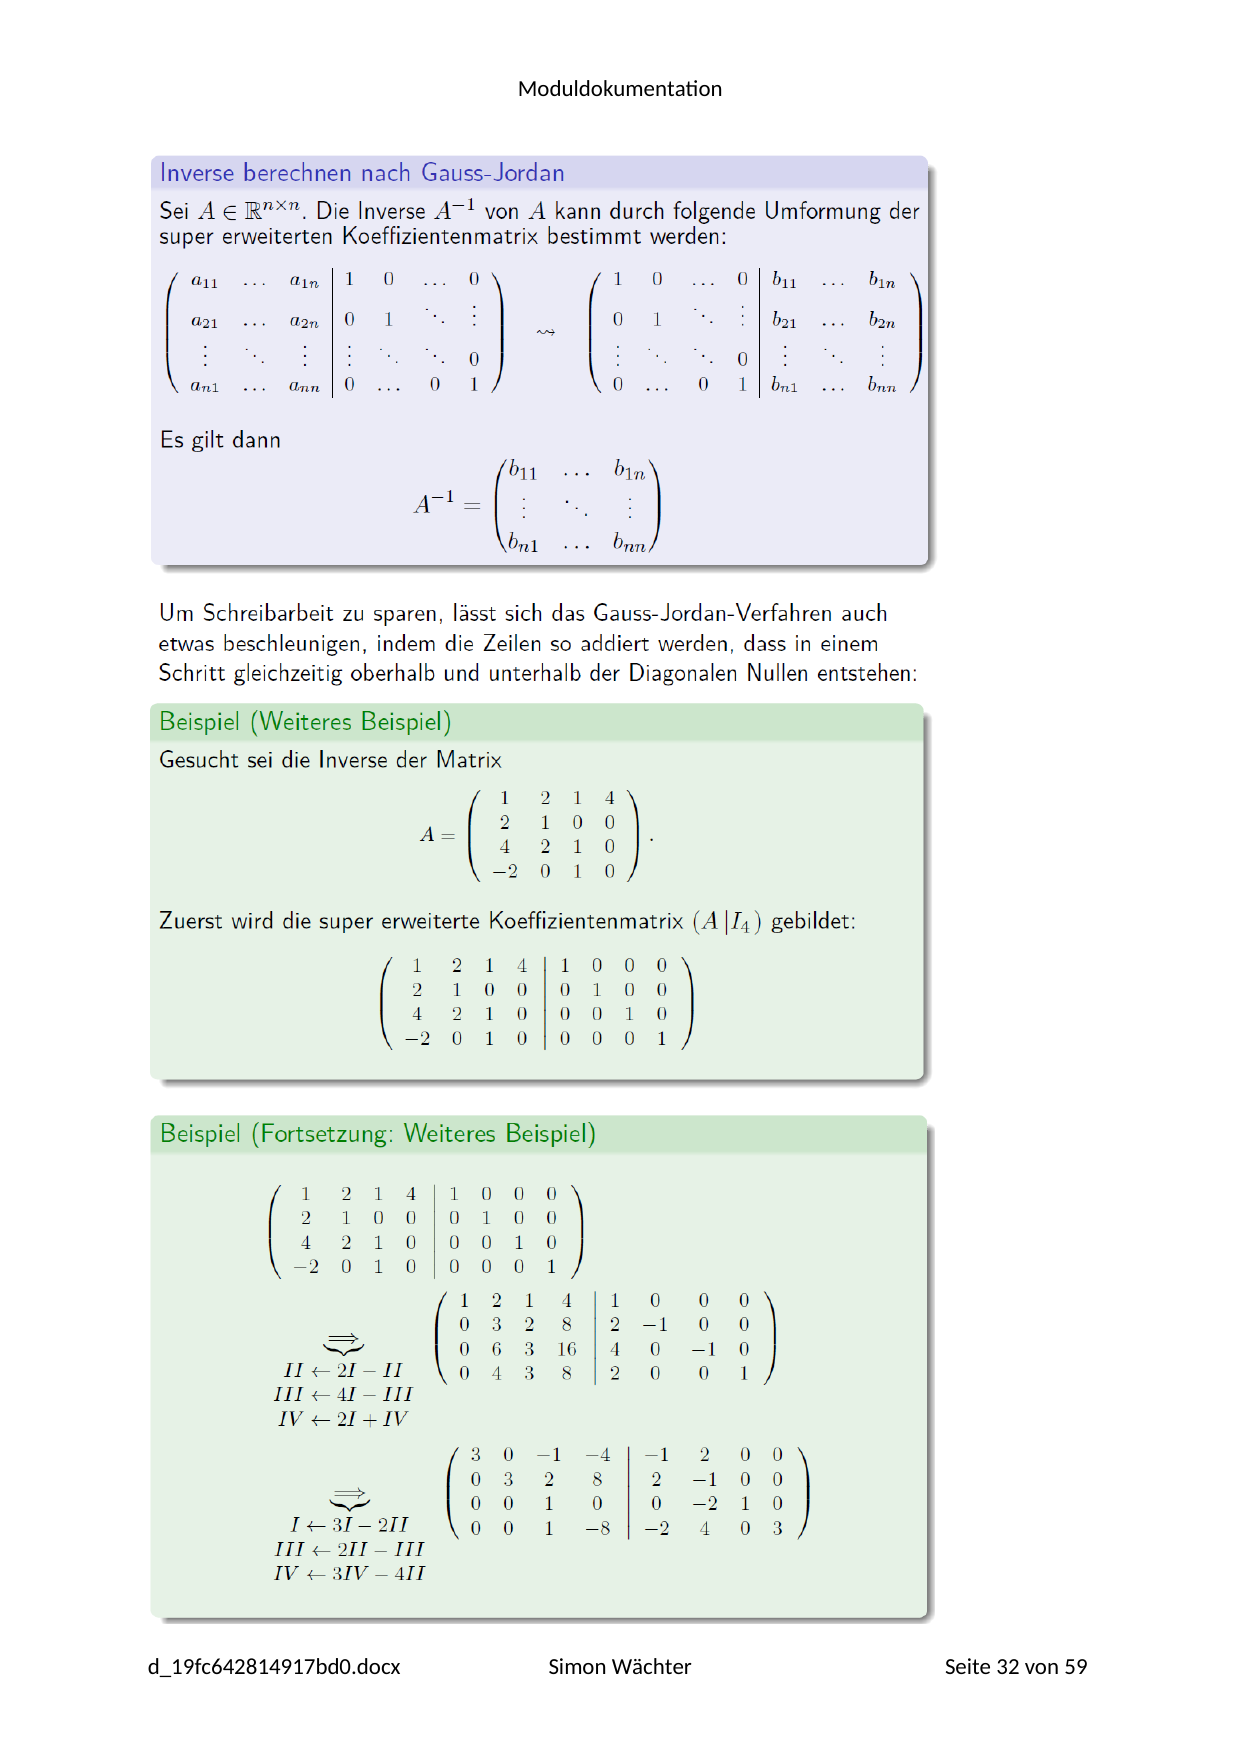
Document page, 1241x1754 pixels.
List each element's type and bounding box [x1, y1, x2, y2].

picture [147, 147, 939, 577]
picture [147, 595, 935, 1090]
picture [147, 1108, 935, 1624]
